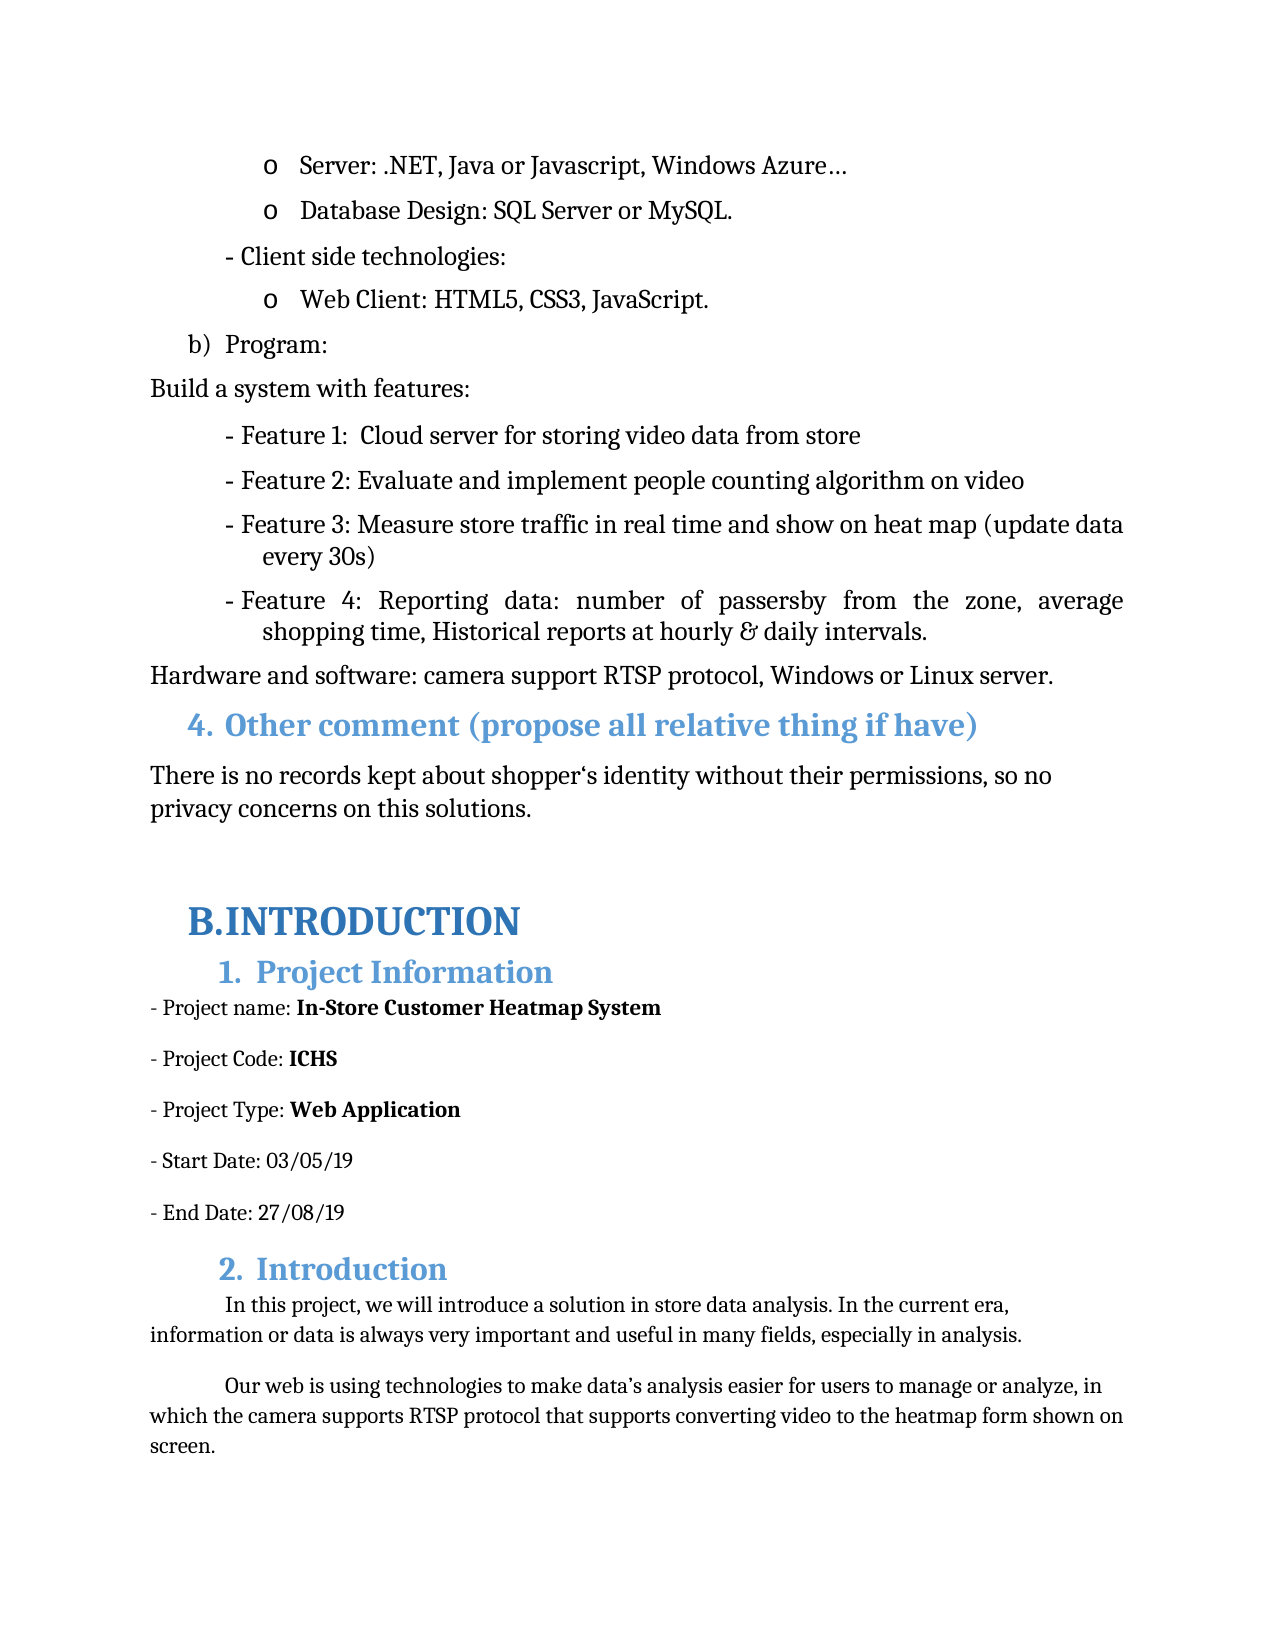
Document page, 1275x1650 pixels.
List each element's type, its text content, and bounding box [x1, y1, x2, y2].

text Our web is using technologies to make data’s analysis easier for users to manage or analyze, in which the camera supports RTSP protocol that supports converting video to the heatmap form shown on screen. [150, 1373, 1125, 1460]
subtitle Other comment (propose all relative thing if have) [187, 706, 1125, 744]
list Feature 1: Cloud server for storing video data from store [225, 419, 1125, 451]
list Server: .NET, Java or Javascript, Windows Azure… [262, 150, 1125, 182]
list Introduction [219, 1250, 1125, 1289]
list Feature 2: Evaluate and implement people counting algorithm on video [225, 464, 1125, 496]
subtitle INTRODUCTION [187, 898, 1125, 946]
text - Project Type: Web Application [150, 1097, 1125, 1123]
text - Start Date: 03/05/19 [150, 1148, 1125, 1174]
text Hardware and software: camera support RTSP protocol, Windows or Linux server. [150, 660, 1125, 691]
list Feature 4: Reporting data: number of passersby from the zone, average shopping time, Historical reports at hourly & daily intervals. [225, 584, 1125, 647]
list Database Design: SQL Server or MySQL. [262, 195, 1125, 227]
text Build a system with features: [150, 373, 1125, 404]
text - Project Code: ICHS [150, 1046, 1125, 1072]
list Client side technologies: [225, 240, 1125, 272]
text - Project name: In-Store Customer Heatmap System [150, 995, 1125, 1021]
text - End Date: 27/08/19 [150, 1199, 1125, 1226]
list Feature 3: Measure store traffic in real time and show on heat map (update data every 30s) [225, 508, 1125, 572]
list Project Information [219, 954, 1125, 992]
text In this project, we will introduce a solution in store data analysis. In the current era, information or data is always very important and useful in many fields, especially in analysis. [150, 1292, 1125, 1348]
text There is no records kept about shopper‘s identity without their permissions, so no privacy concerns on this solutions. [150, 760, 1125, 824]
list Program: [187, 329, 1125, 361]
list Web Client: HTML5, CSS3, JavaScript. [262, 284, 1125, 317]
